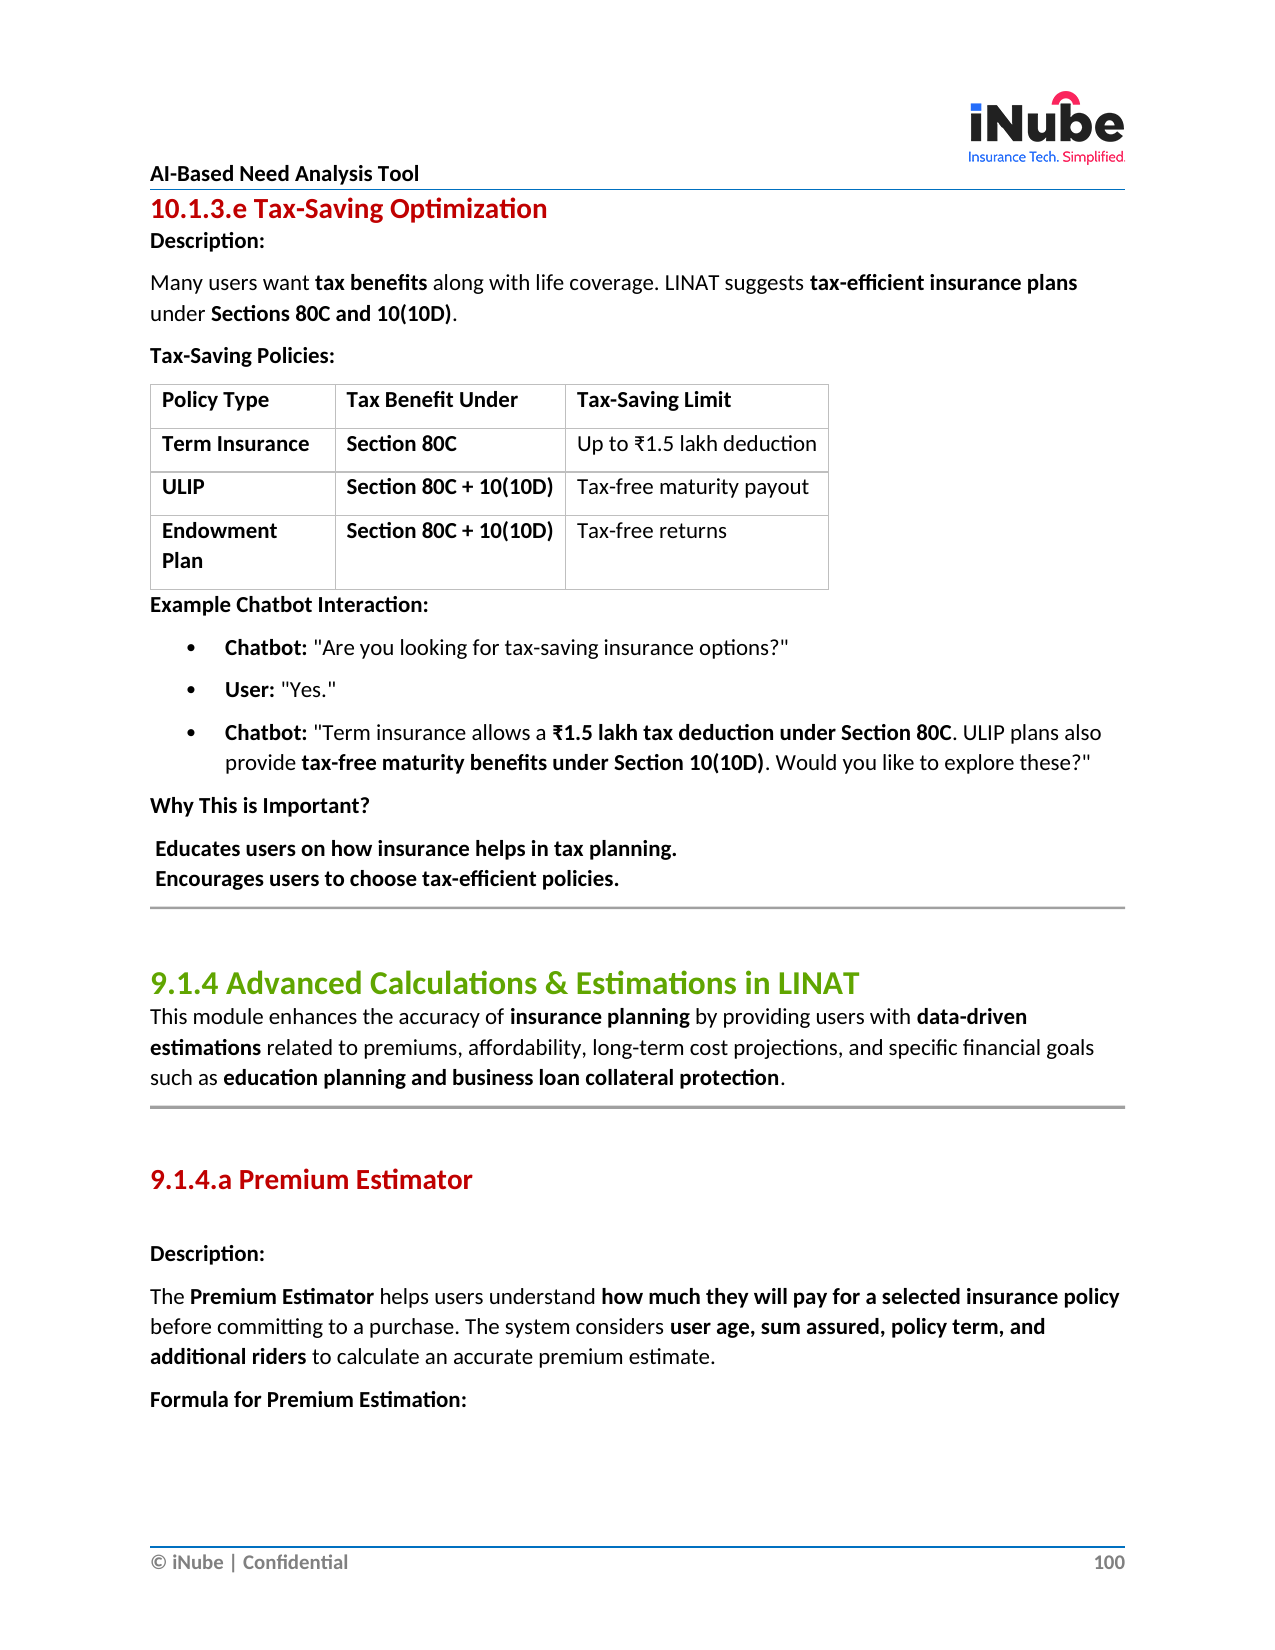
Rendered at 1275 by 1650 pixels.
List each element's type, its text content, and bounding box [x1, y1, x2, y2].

picture [968, 75, 1125, 182]
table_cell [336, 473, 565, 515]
list Chatbot: "Are you looking for tax-saving insurance options?" [187, 633, 1125, 661]
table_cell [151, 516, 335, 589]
text Formula for Premium Estimation: [150, 1385, 1125, 1413]
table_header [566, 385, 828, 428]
list Chatbot: "Term insurance allows a ₹1.5 lakh tax deduction under Section 80C. ULIP plans also provide tax-free maturity benefits under Section 10(10D). Would you like to explore these?" [187, 718, 1125, 776]
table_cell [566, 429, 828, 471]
text Many users want tax benefits along with life coverage. LINAT suggests tax-efficient insurance plans under Sections 80C and 10(10D). [150, 268, 1125, 327]
subtitle 9.1.4.a Premium Estimator [150, 1161, 1125, 1196]
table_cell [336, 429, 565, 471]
list User: "Yes." [187, 675, 1125, 703]
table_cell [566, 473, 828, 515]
text Educates users on how insurance helps in tax planning. Encourages users to choose tax-efficient policies. [150, 834, 1125, 892]
text Example Chatbot Interaction: [150, 590, 1125, 618]
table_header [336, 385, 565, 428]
text Description: [150, 226, 1125, 254]
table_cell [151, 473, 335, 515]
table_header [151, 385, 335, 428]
subtitle 9.1.4 Advanced Calculations & Estimations in LINAT [150, 962, 1125, 1002]
text Tax-Saving Policies: [150, 341, 1125, 369]
subtitle 10.1.3.e Tax-Saving Optimization [150, 190, 1125, 226]
text Why This is Important? [150, 791, 1125, 819]
text The Premium Estimator helps users understand how much they will pay for a selected insurance policy before committing to a purchase. The system considers user age, sum assured, policy term, and additional riders to calculate an accurate premium estimate. [150, 1282, 1125, 1370]
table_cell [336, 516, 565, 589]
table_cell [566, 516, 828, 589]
text Description: [150, 1239, 1125, 1267]
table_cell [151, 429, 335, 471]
text This module enhances the accuracy of insurance planning by providing users with data-driven estimations related to premiums, affordability, long-term cost projections, and specific financial goals such as education planning and business loan collateral protection. [150, 1002, 1125, 1091]
